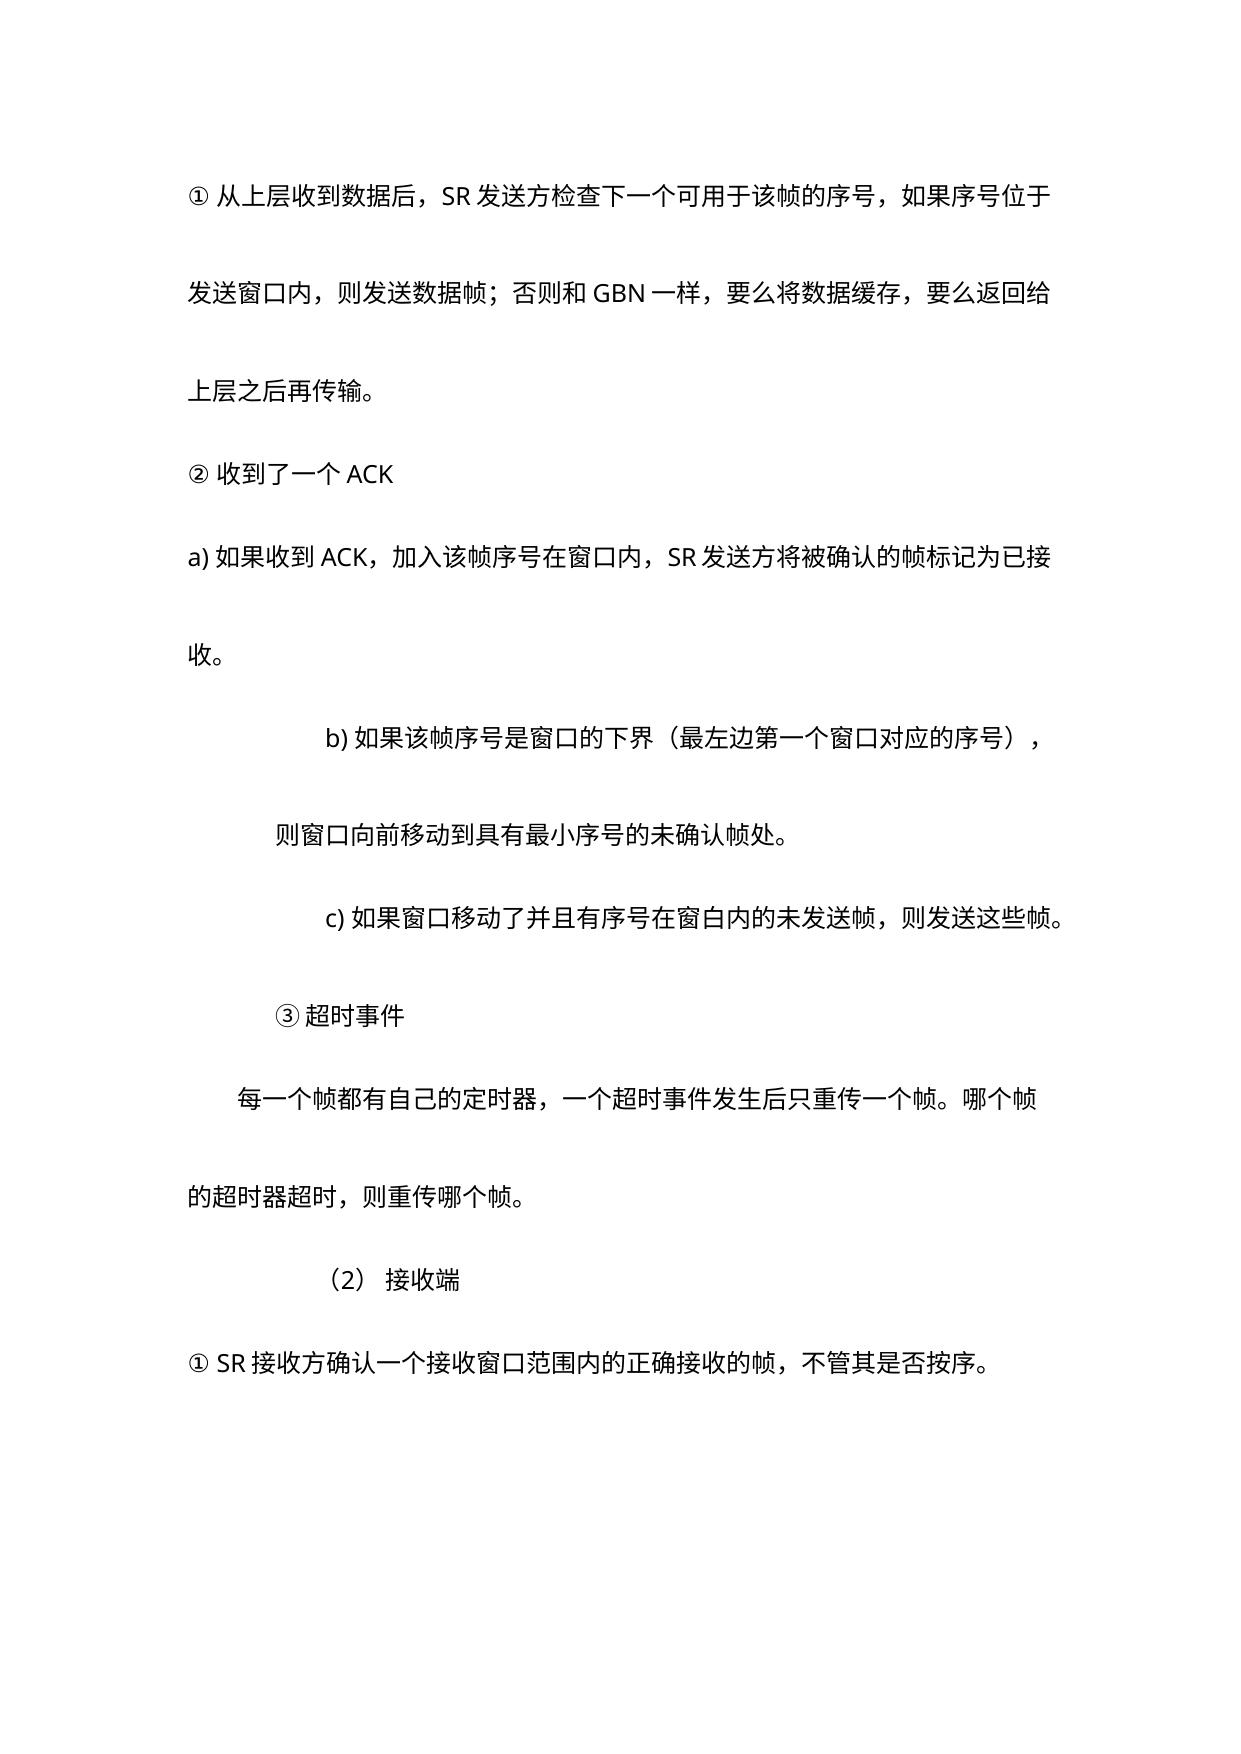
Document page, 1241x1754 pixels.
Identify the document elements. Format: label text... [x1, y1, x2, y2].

list 如果该帧序号是窗口的下界（最左边第一个窗口对应的序号），则窗口向前移动到具有最小序号的未确认帧处。 [275, 704, 1053, 866]
list 如果收到ACK，加入该帧序号在窗口内，SR发送方将被确认的帧标记为已接收。 [187, 523, 1053, 686]
list SR接收方确认一个接收窗口范围内的正确接收的帧，不管其是否按序。 [187, 1329, 1053, 1394]
list 如果窗口移动了并且有序号在窗白内的未发送帧，则发送这些帧。③ 超时事件 [275, 884, 1053, 1047]
list 收到了一个ACK [187, 440, 1053, 505]
list 接收端 [266, 1246, 1053, 1311]
list 每一个帧都有自己的定时器，一个超时事件发生后只重传一个帧。哪个帧的超时器超时，则重传哪个帧。 [187, 1065, 1053, 1228]
list 从上层收到数据后，SR发送方检查下一个可用于该帧的序号，如果序号位于发送窗口内，则发送数据帧；否则和GBN一样，要么将数据缓存，要么返回给上层之后再传输。 [187, 162, 1053, 422]
